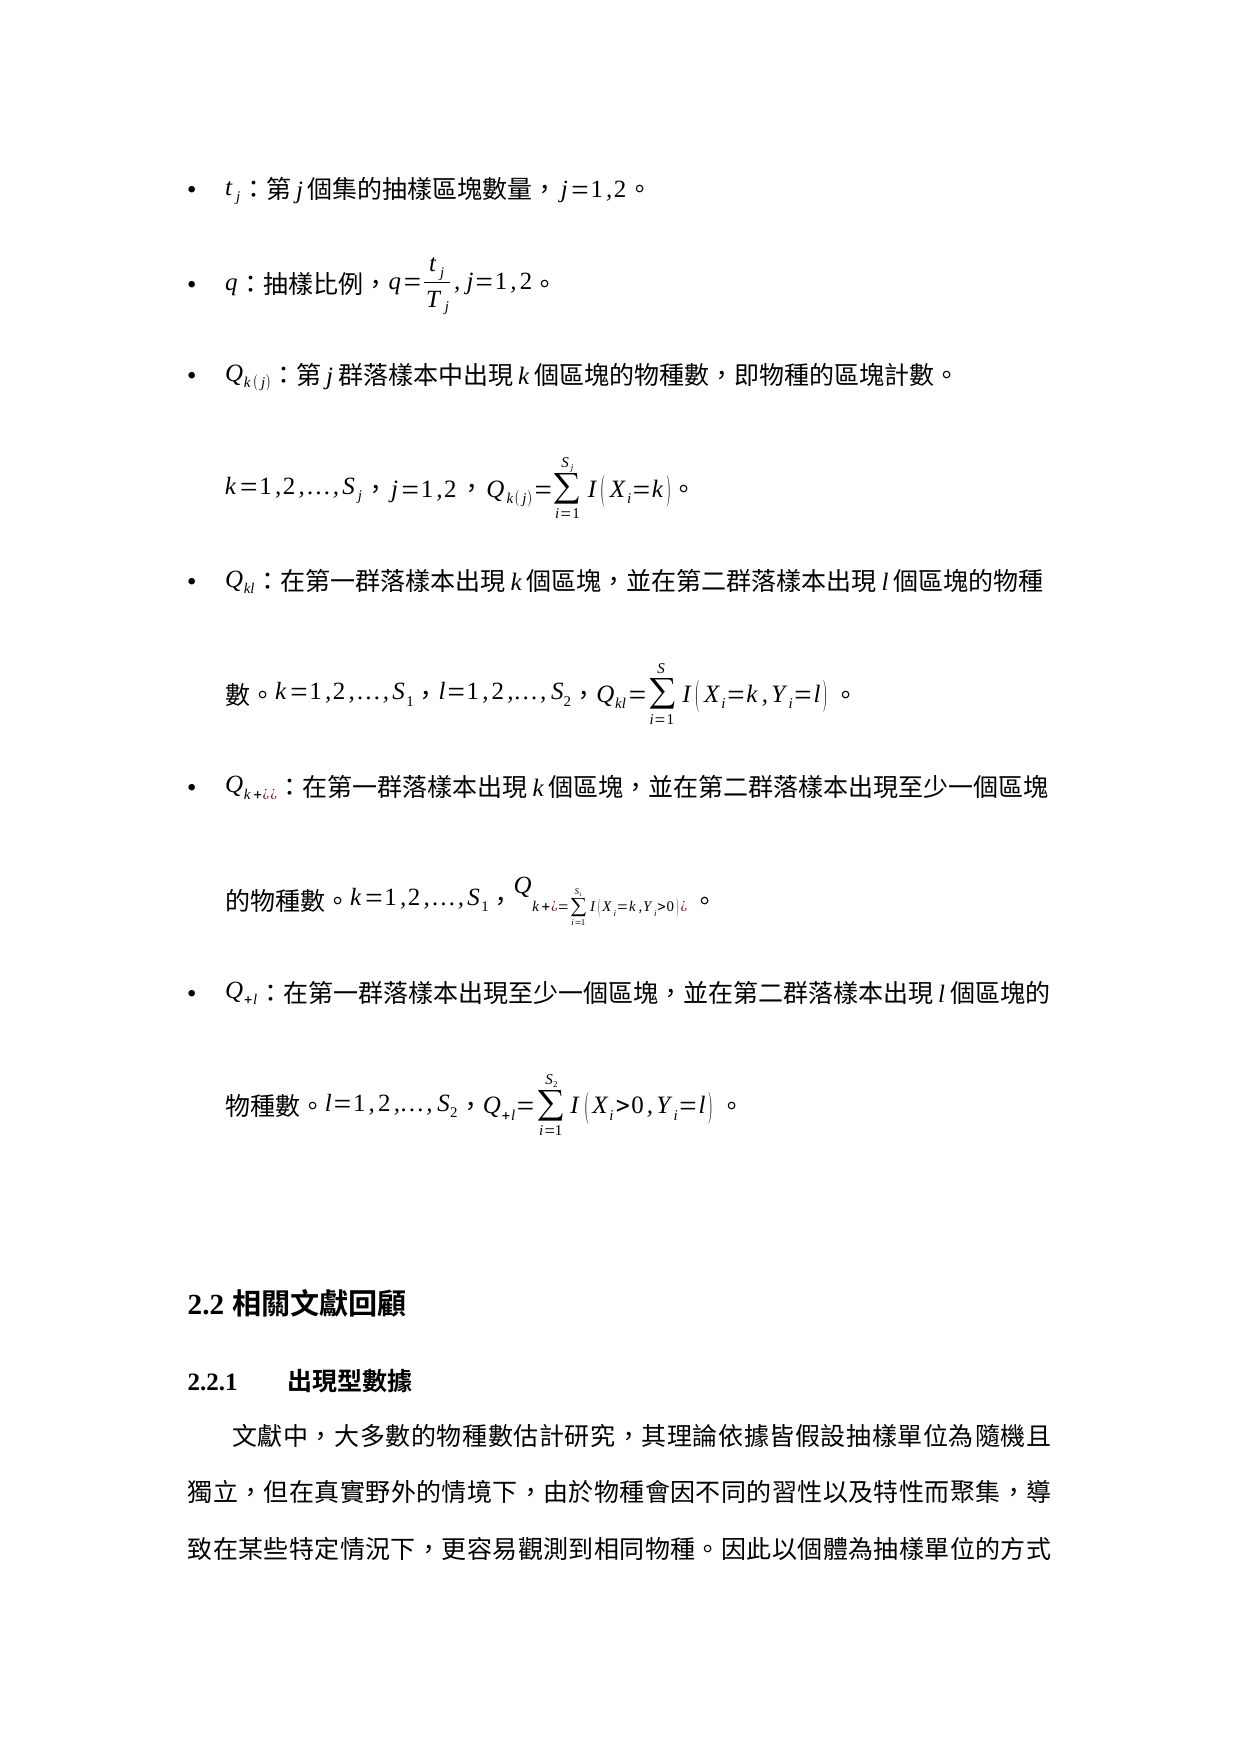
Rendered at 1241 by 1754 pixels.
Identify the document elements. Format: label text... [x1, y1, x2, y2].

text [187, 1416, 1053, 1566]
list ：第j個集的抽樣區塊數量，。 [187, 152, 1053, 227]
subtitle 相關文獻回顧 [187, 1264, 1053, 1339]
list ：在第一群落樣本出現至少一個區塊，並在第二群落樣本出現l個區塊的物種數。， 。 [187, 955, 1053, 1142]
list ：在第一群落樣本出現k個區塊，並在第二群落樣本出現至少一個區塊的物種數。， 。 [187, 749, 1053, 937]
list ：在第一群落樣本出現k個區塊，並在第二群落樣本出現l個區塊的物種數。，， 。 [187, 544, 1053, 731]
subtitle 出現型數據 [187, 1360, 1053, 1398]
list ：抽樣比例，。 [187, 245, 1053, 320]
list ：第j群落樣本中出現k個區塊的物種數，即物種的區塊計數。，。 [187, 338, 1053, 526]
